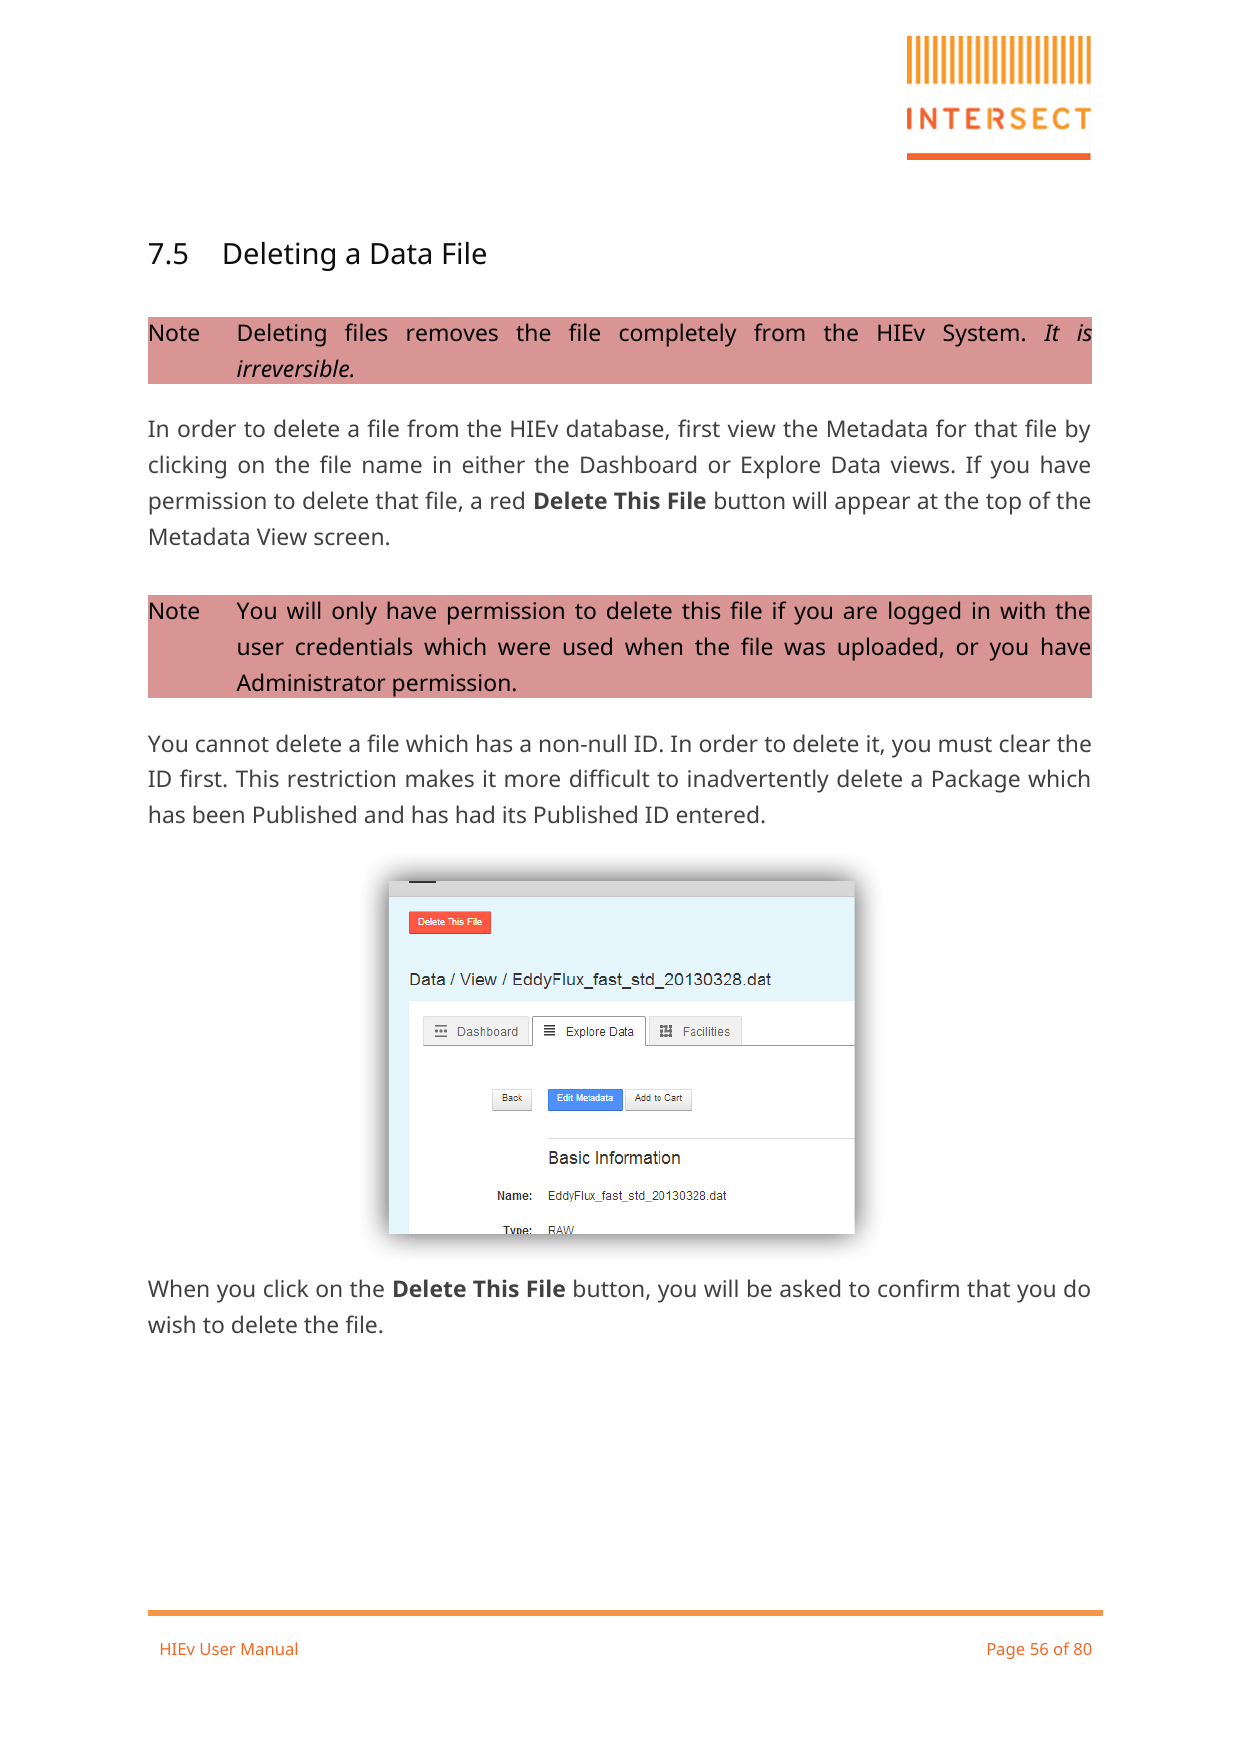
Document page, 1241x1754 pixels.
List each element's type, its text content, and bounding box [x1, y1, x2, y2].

text Note You will only have permission to delete this file if you are logged in with the user credentials which were used when the file was uploaded, or you have Administrator permission. [148, 595, 1092, 698]
text In order to delete a file from the HIEv database, first view the Metadata for that file by clicking on the file name in either the Dashboard or Explore Data views. If you have permission to delete that file, a red Delete This File button will appear at the top of the Metadata View screen. [148, 413, 1092, 552]
picture [388, 881, 855, 1234]
text You cannot delete a file which has a non-null ID. In order to delete it, you must clear the ID first. This restriction makes it more difficult to inadvertently delete a Package which has been Published and has had its Published ID entered. [148, 727, 1092, 831]
picture [905, 34, 1093, 162]
subtitle Deleting a Data File [148, 233, 1092, 273]
text When you click on the Delete This File button, you will be asked to confirm that you do wish to delete the file. [148, 1273, 1092, 1340]
text Note Deleting files removes the file completely from the HIEv System. It is irreversible. [148, 317, 1092, 384]
